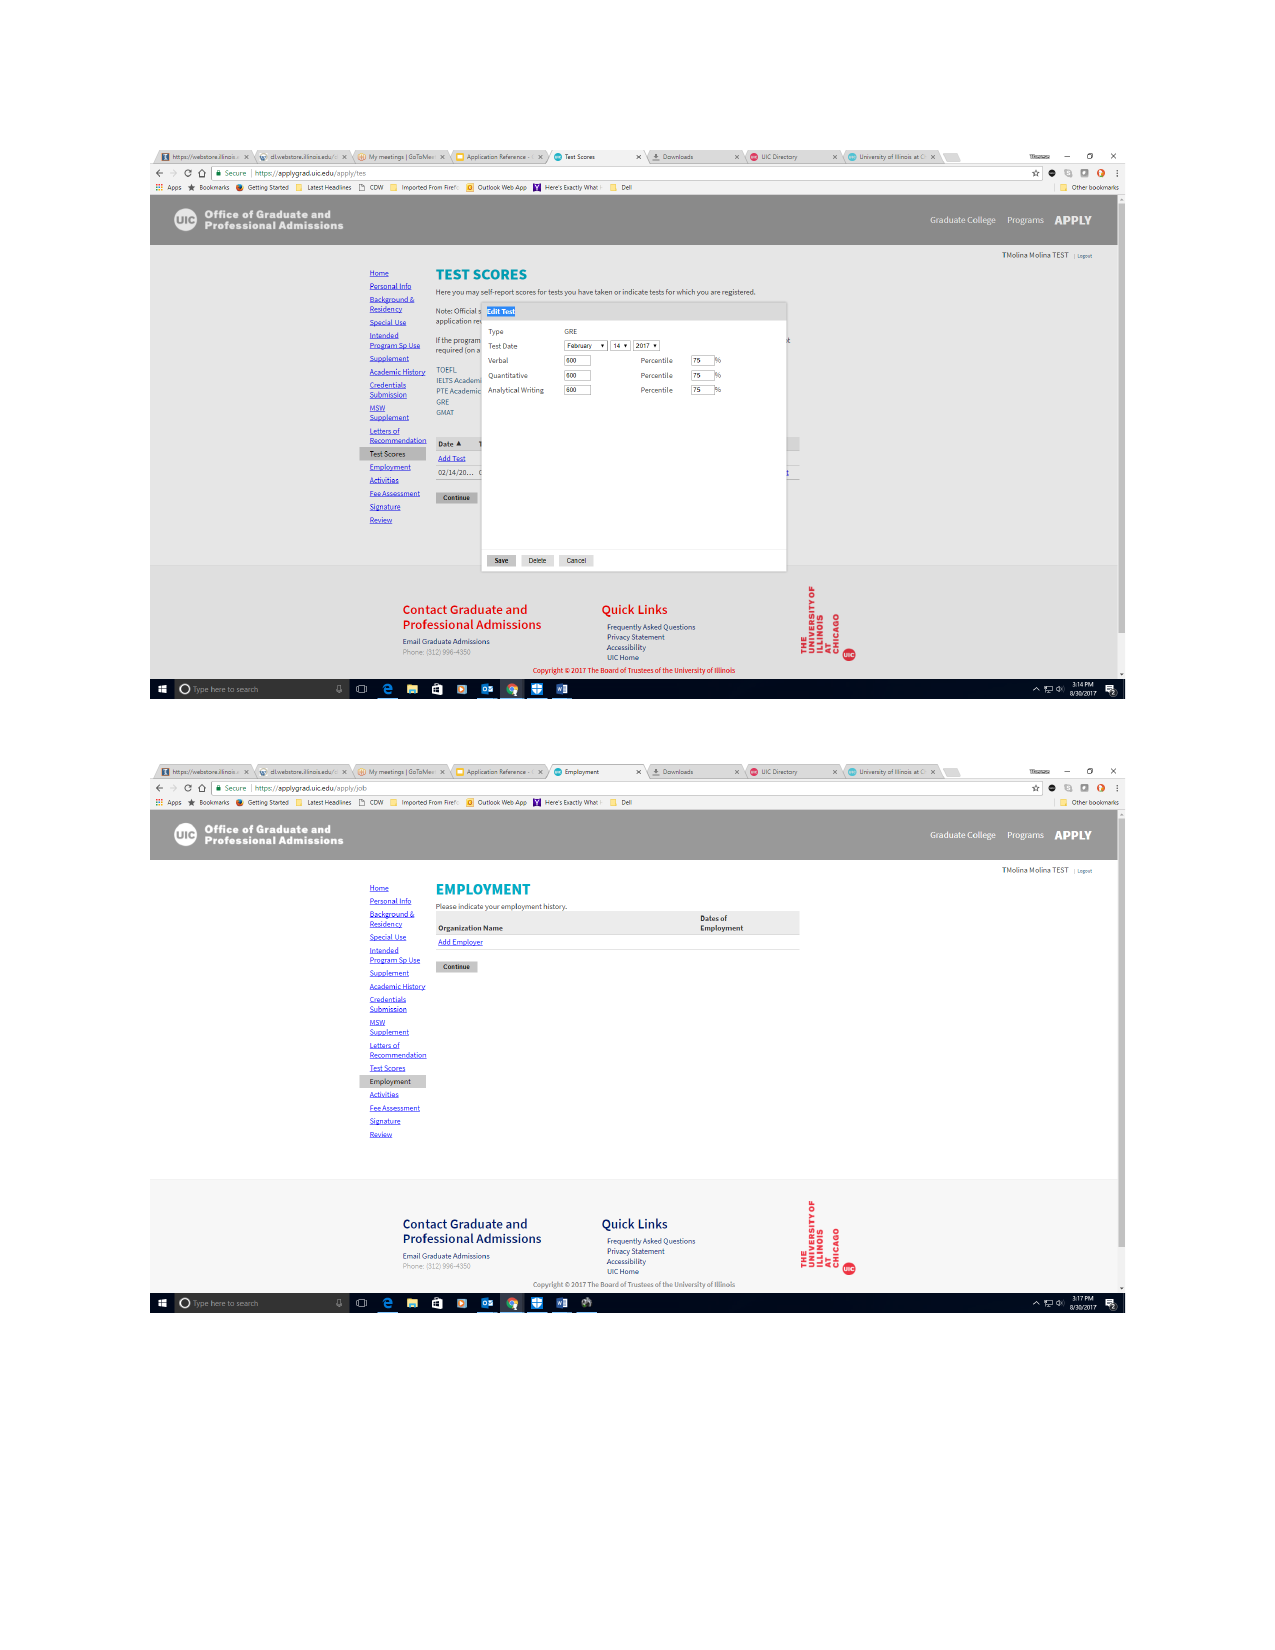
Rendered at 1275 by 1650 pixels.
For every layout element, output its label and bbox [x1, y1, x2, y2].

picture [150, 150, 1125, 699]
picture [150, 764, 1125, 1313]
